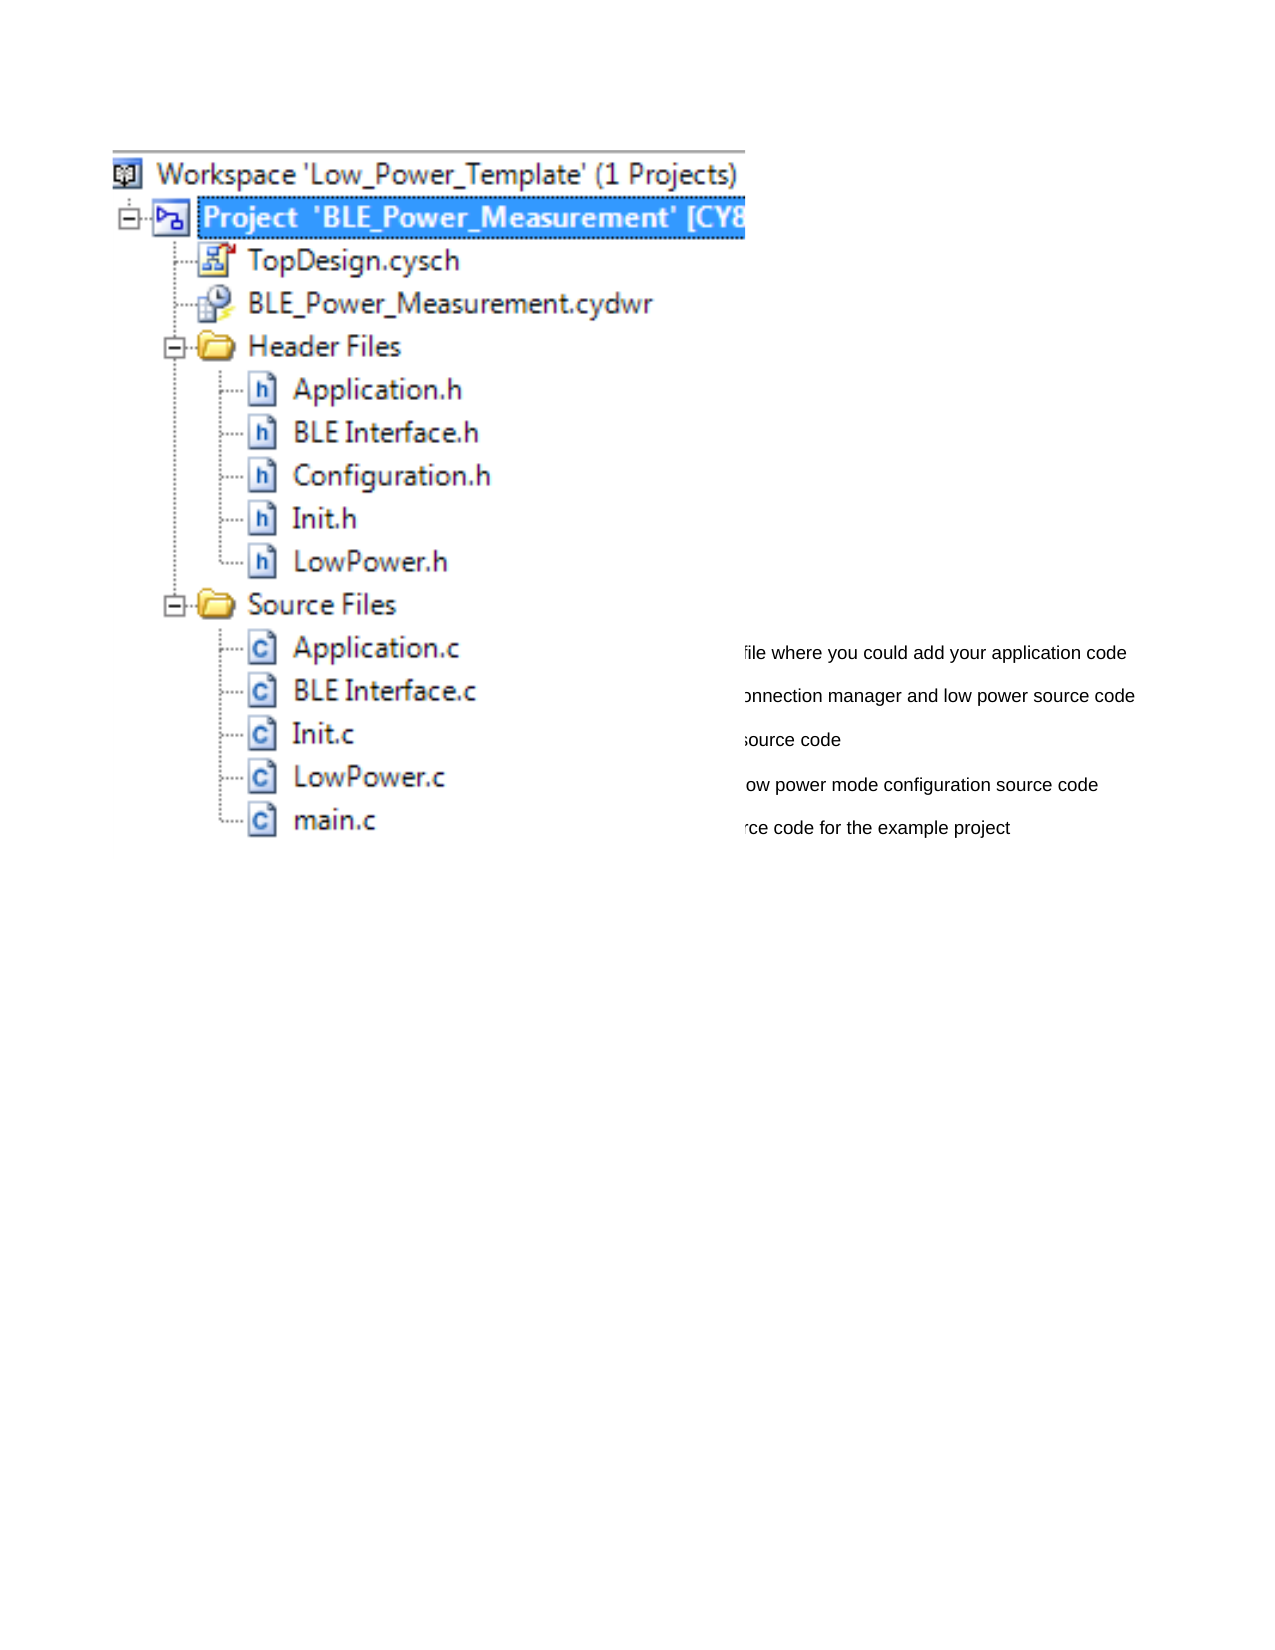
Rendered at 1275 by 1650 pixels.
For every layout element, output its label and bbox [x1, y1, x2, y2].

picture [112, 150, 746, 859]
